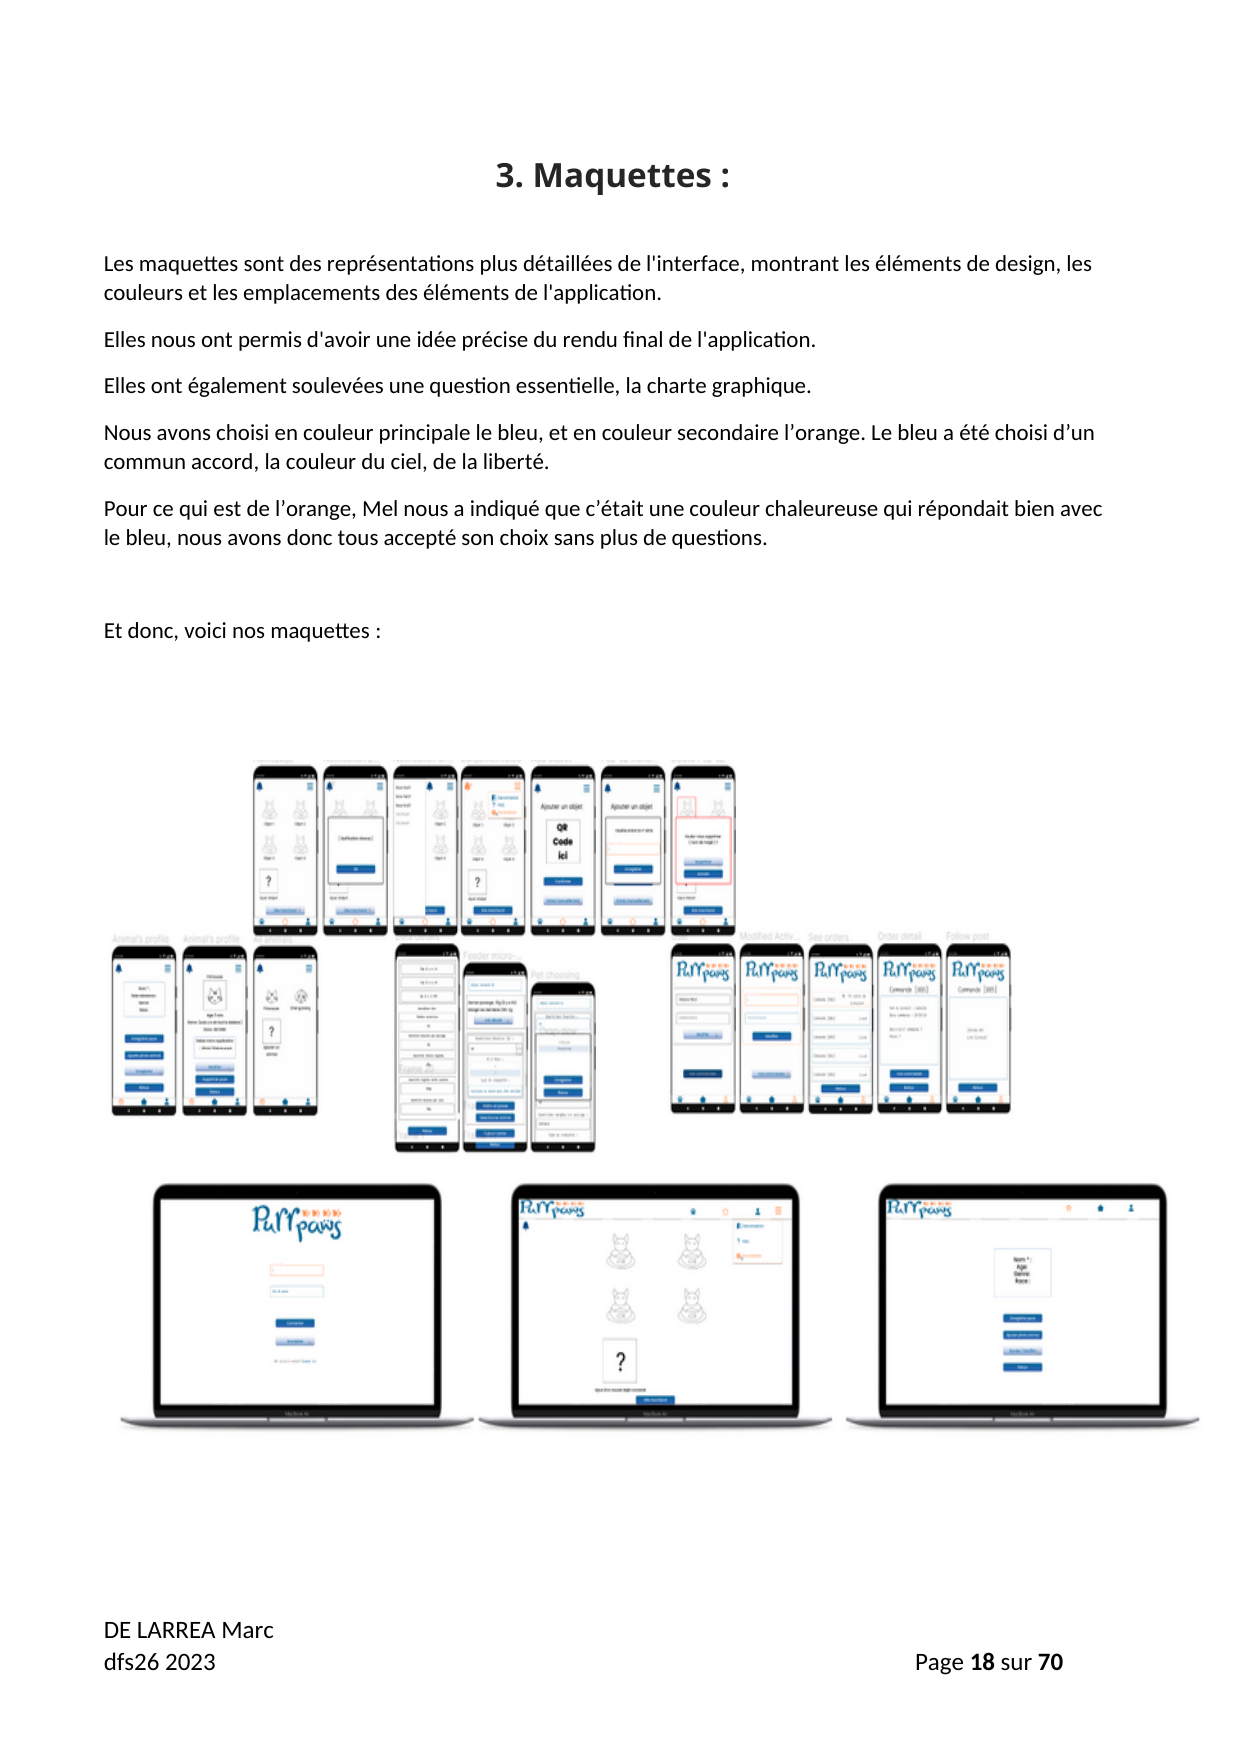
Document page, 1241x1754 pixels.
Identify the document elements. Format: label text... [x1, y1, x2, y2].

text Elles nous ont permis d'avoir une idée précise du rendu final de l'application. [103, 325, 1122, 353]
subtitle 3. Maquettes : [103, 152, 1122, 197]
text Les maquettes sont des représentations plus détaillées de l'interface, montrant les éléments de design, les couleurs et les emplacements des éléments de l'application. [103, 249, 1122, 307]
picture [103, 760, 1202, 1437]
text Nous avons choisi en couleur principale le bleu, et en couleur secondaire l’orange. Le bleu a été choisi d’un commun accord, la couleur du ciel, de la liberté. [103, 418, 1122, 475]
text Elles ont également soulevées une question essentielle, la charte graphique. [103, 371, 1122, 399]
text Pour ce qui est de l’orange, Mel nous a indiqué que c’était une couleur chaleureuse qui répondait bien avec le bleu, nous avons donc tous accepté son choix sans plus de questions. [103, 494, 1122, 551]
text Et donc, voici nos maquettes : [103, 616, 1122, 644]
